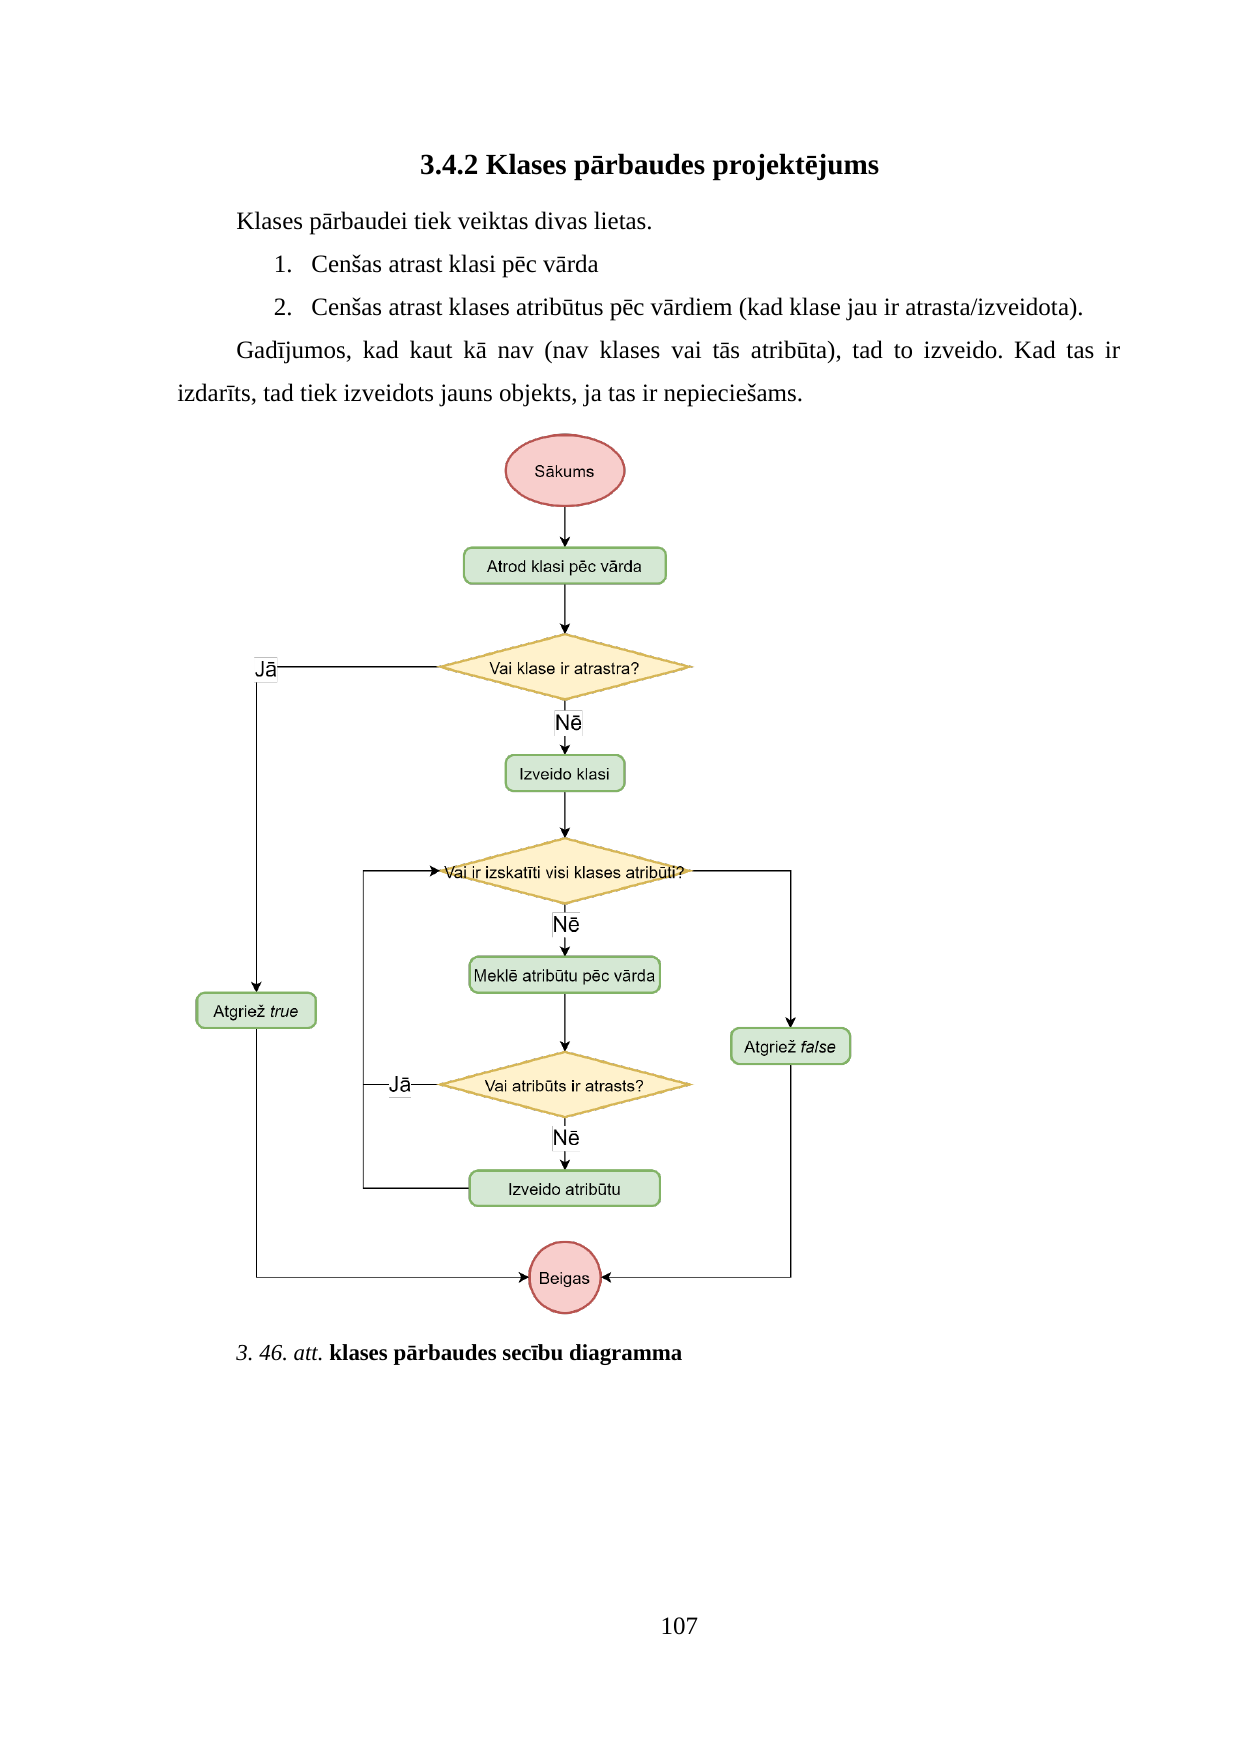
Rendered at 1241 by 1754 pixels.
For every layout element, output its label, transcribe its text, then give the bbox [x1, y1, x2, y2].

text 3. 46. att. klases pārbaudes secību diagramma [177, 1339, 1122, 1365]
text Gadījumos, kad kaut kā nav (nav klases vai tās atribūta), tad to izveido. Kad tas ir izdarīts, tad tiek izveidots jauns objekts, ja tas ir nepieciešams. [177, 335, 1122, 407]
picture [183, 421, 862, 1325]
subtitle 3.4.2 Klases pārbaudes projektējums [177, 147, 1122, 181]
text Klases pārbaudei tiek veiktas divas lietas. [177, 206, 1122, 234]
list Cenšas atrast klasi pēc vārda [274, 249, 1122, 278]
list Cenšas atrast klases atribūtus pēc vārdiem (kad klase jau ir atrasta/izveidota). [274, 292, 1122, 321]
